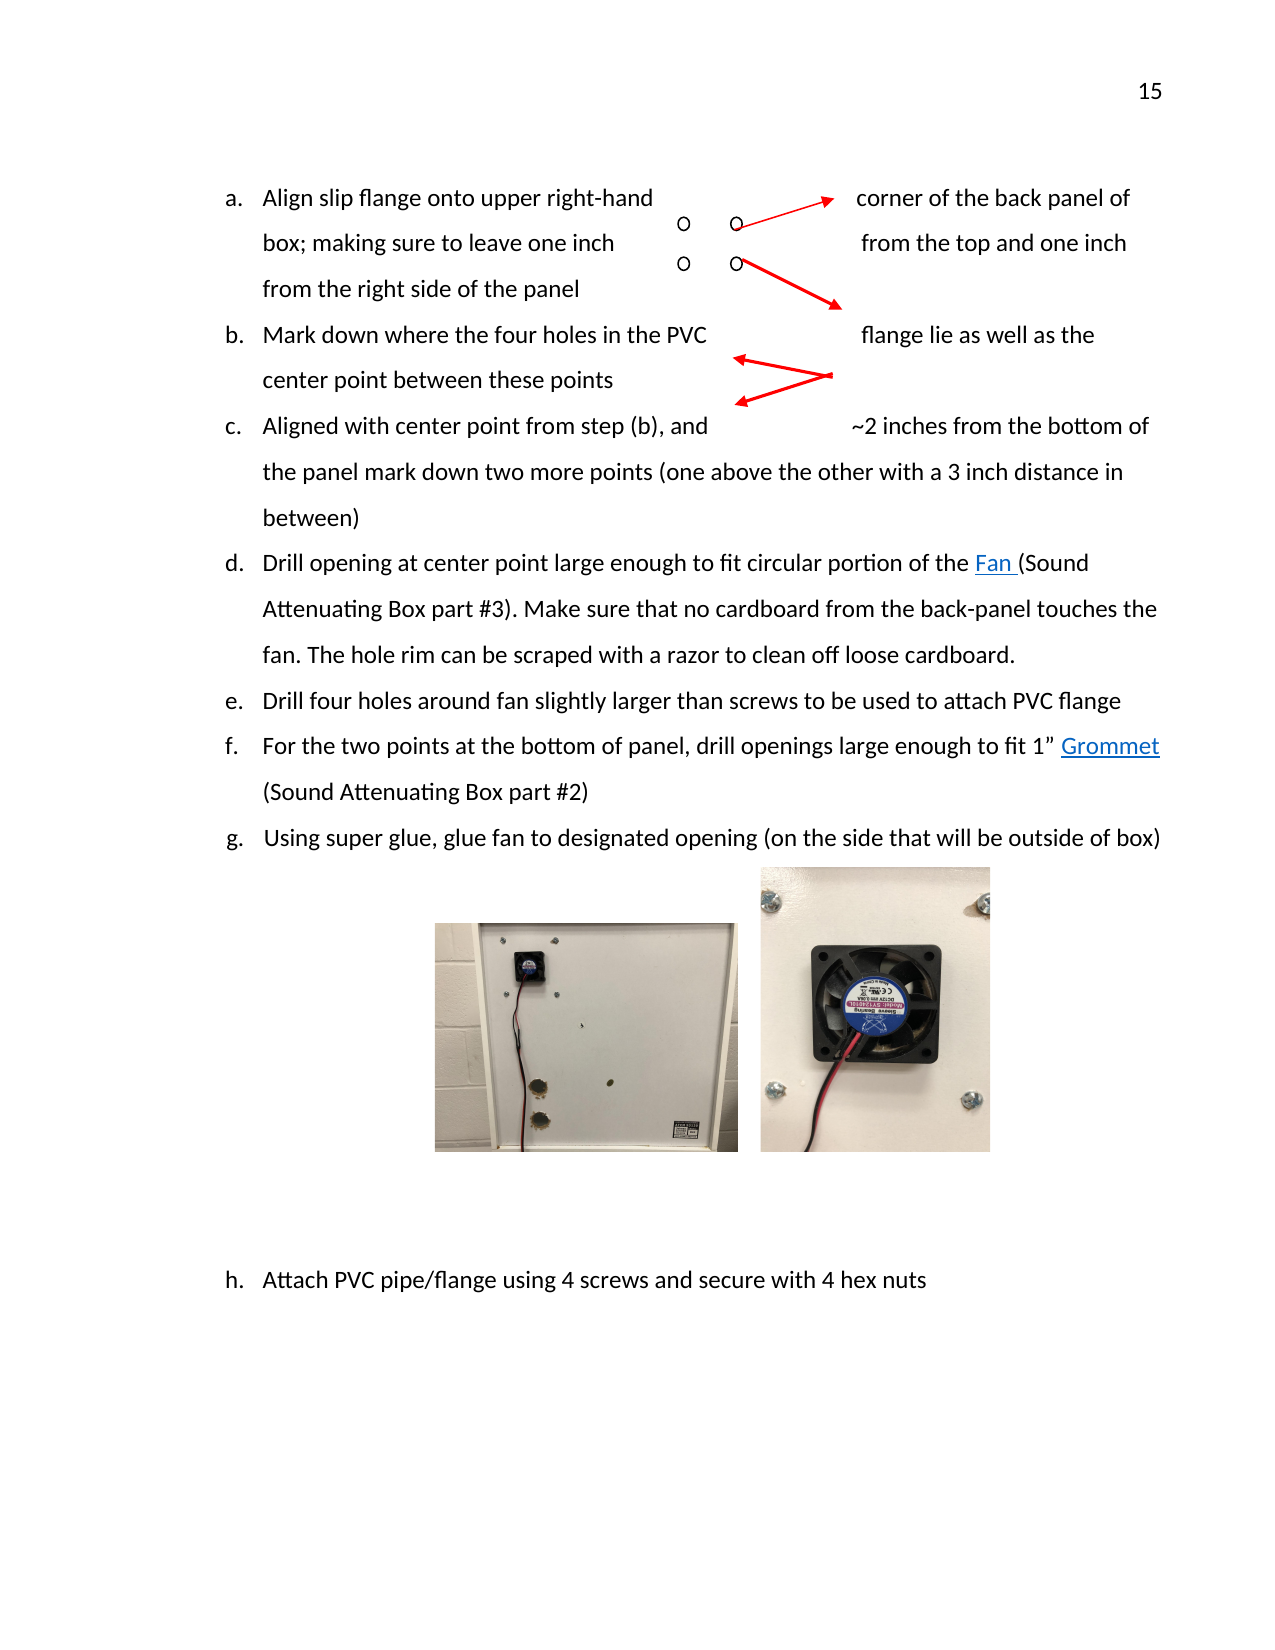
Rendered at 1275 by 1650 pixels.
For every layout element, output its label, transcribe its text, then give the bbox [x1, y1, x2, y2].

picture [760, 867, 991, 1152]
picture [434, 923, 738, 1152]
list Attach PVC pipe/flange using 4 screws and secure with 4 hex nuts [225, 1264, 1162, 1295]
list Aligned with center point from step (b), and ~2 inches from the bottom of the panel mark down two more points (one above the other with a 3 inch distance in between) [225, 410, 1162, 532]
list For the two points at the bottom of panel, drill openings large enough to fit 1” Grommet (Sound Attenuating Box part #2) [225, 731, 1162, 807]
list Drill four holes around fan slightly larger than screws to be used to attach PVC flange [225, 685, 1162, 715]
list Align slip flange onto upper right-hand corner of the back panel of box; making sure to leave one inch from the top and one inch from the right side of the panel [225, 182, 1162, 304]
list Drill opening at center point large enough to fit circular portion of the Fan (Sound Attenuating Box part #3). Make sure that no cardboard from the back-panel touches the fan. The hole rim can be scraped with a razor to clean off loose cardboard. [225, 548, 1162, 669]
list Mark down where the four holes in the PVC flange lie as well as the center point between these points [225, 319, 1162, 395]
